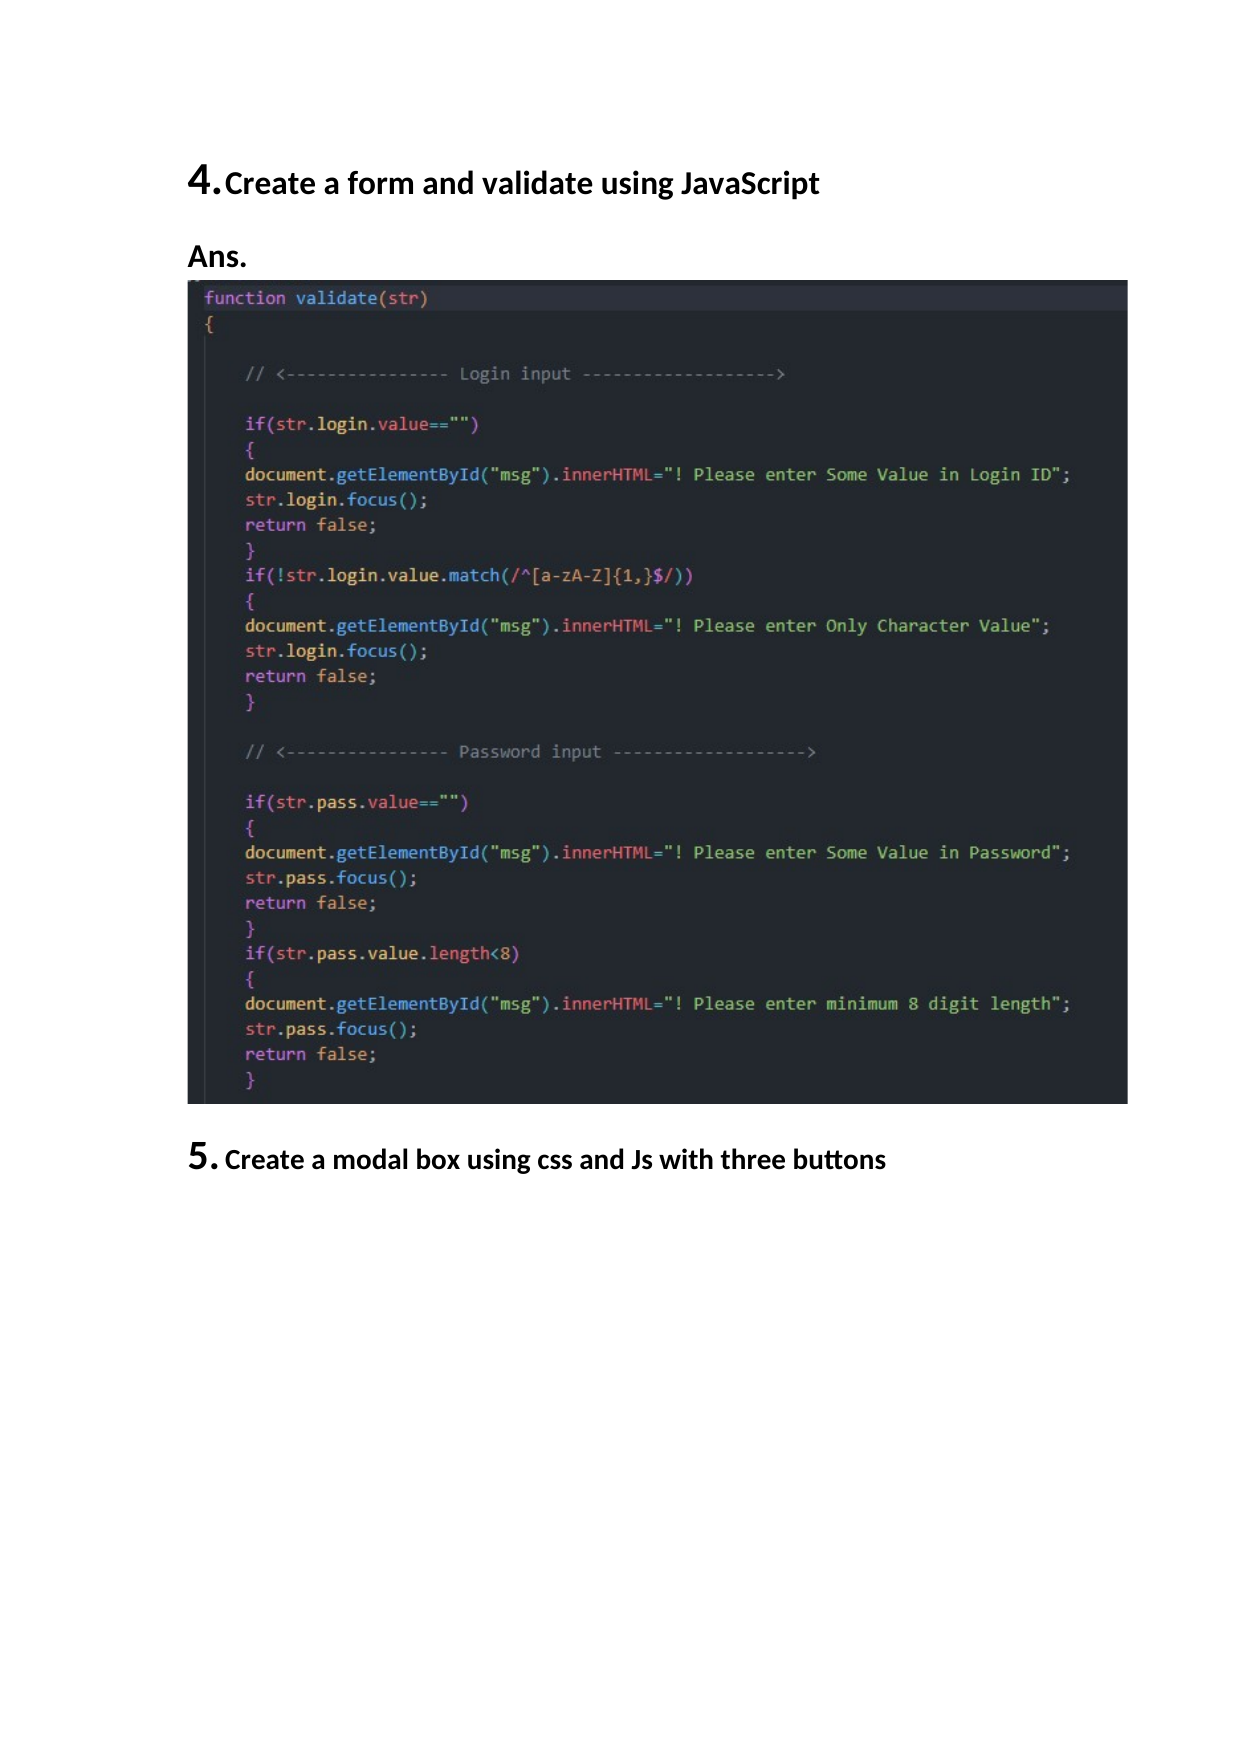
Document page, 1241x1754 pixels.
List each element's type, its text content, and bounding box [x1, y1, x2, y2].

list Create a modal box using css and Js with three buttons [187, 1129, 1090, 1179]
text Ans. [187, 235, 1090, 280]
list Create a form and validate using JavaScript [187, 150, 1090, 206]
picture [187, 280, 1128, 1104]
